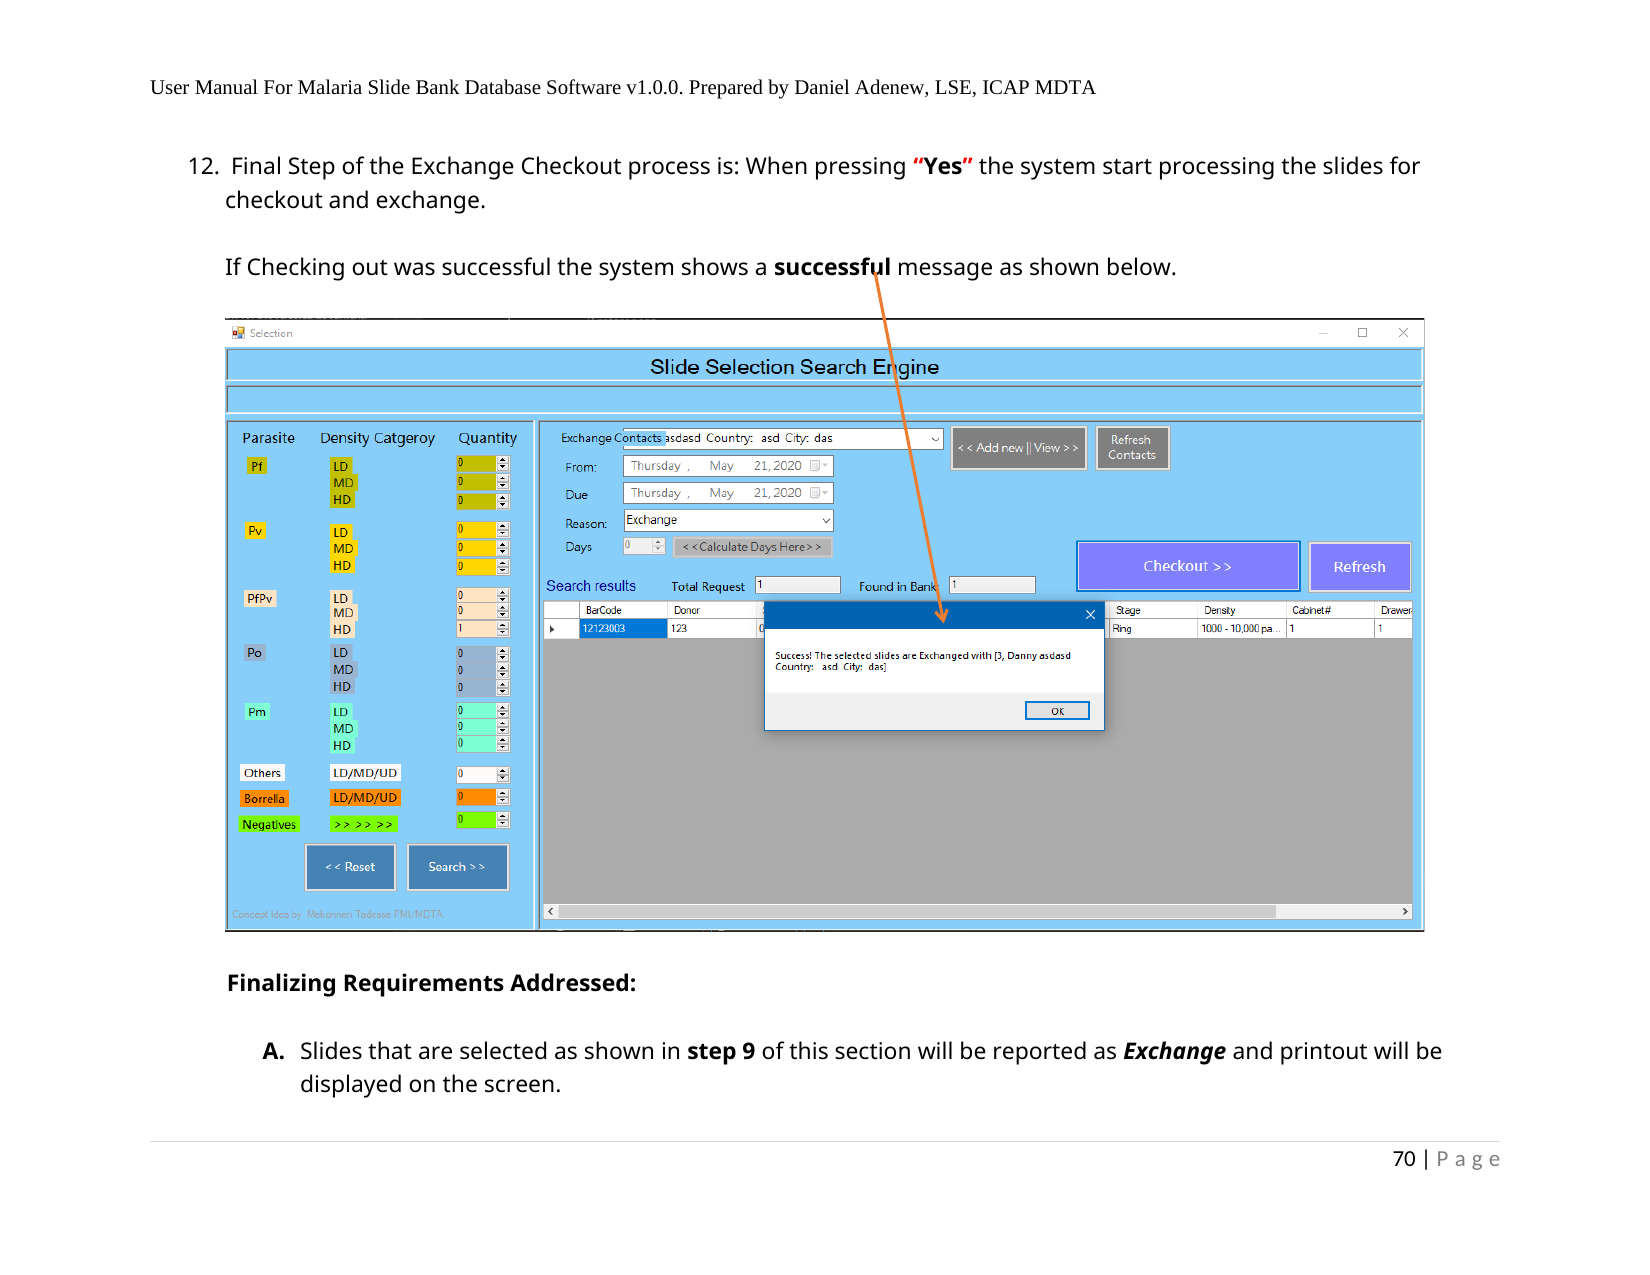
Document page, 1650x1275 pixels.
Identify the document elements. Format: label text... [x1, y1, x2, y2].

list Slides that are selected as shown in step 9 of this section will be reported as Exchange and printout will be displayed on the screen. [262, 1035, 1500, 1100]
list Finalizing Requirements Addressed: [227, 967, 1500, 998]
picture [225, 318, 1425, 932]
list Final Step of the Exchange Checkout process is: When pressing “Yes” the system start processing the slides for checkout and exchange. [187, 150, 1500, 215]
list If Checking out was successful the system shows a successful message as shown below. [225, 251, 1500, 282]
